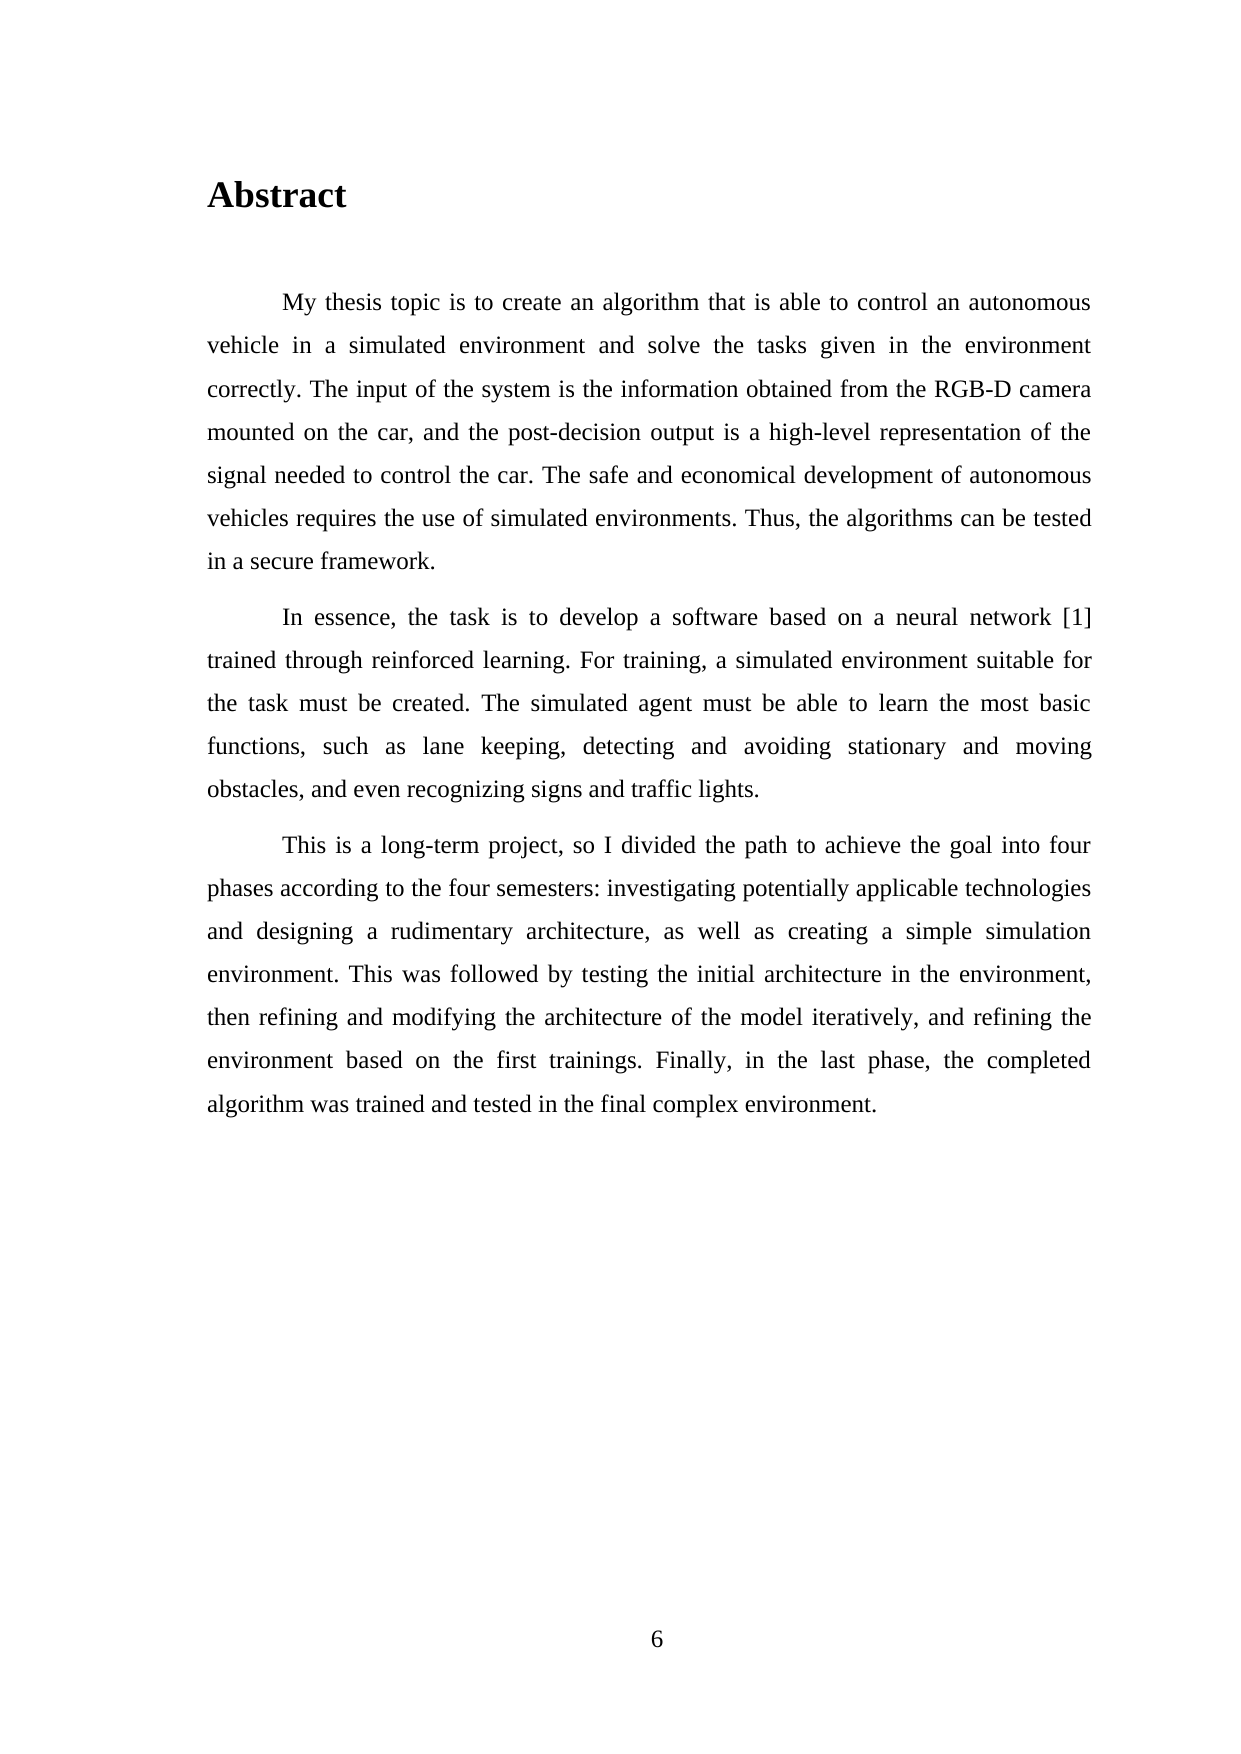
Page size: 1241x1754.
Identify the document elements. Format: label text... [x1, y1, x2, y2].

text In essence, the task is to develop a software based on a neural network [1] trained through reinforced learning. For training, a simulated environment suitable for the task must be created. The simulated agent must be able to learn the most basic functions, such as lane keeping, detecting and avoiding stationary and moving obstacles, and even recognizing signs and traffic lights. [207, 602, 1092, 803]
text This is a long-term project, so I divided the path to achieve the goal into four phases according to the four semesters: investigating potentially applicable technologies and designing a rudimentary architecture, as well as creating a simple simulation environment. This was followed by testing the initial architecture in the environment, then refining and modifying the architecture of the model iteratively, and refining the environment based on the first trainings. Finally, in the last phase, the completed algorithm was trained and tested in the final complex environment. [207, 830, 1092, 1117]
text My thesis topic is to create an algorithm that is able to control an autonomous vehicle in a simulated environment and solve the tasks given in the environment correctly. The input of the system is the information obtained from the RGB-D camera mounted on the car, and the post-decision output is a high-level representation of the signal needed to control the car. The safe and economical development of autonomous vehicles requires the use of simulated environments. Thus, the algorithms can be tested in a secure framework. [207, 287, 1092, 575]
text Abstract [207, 173, 1092, 216]
